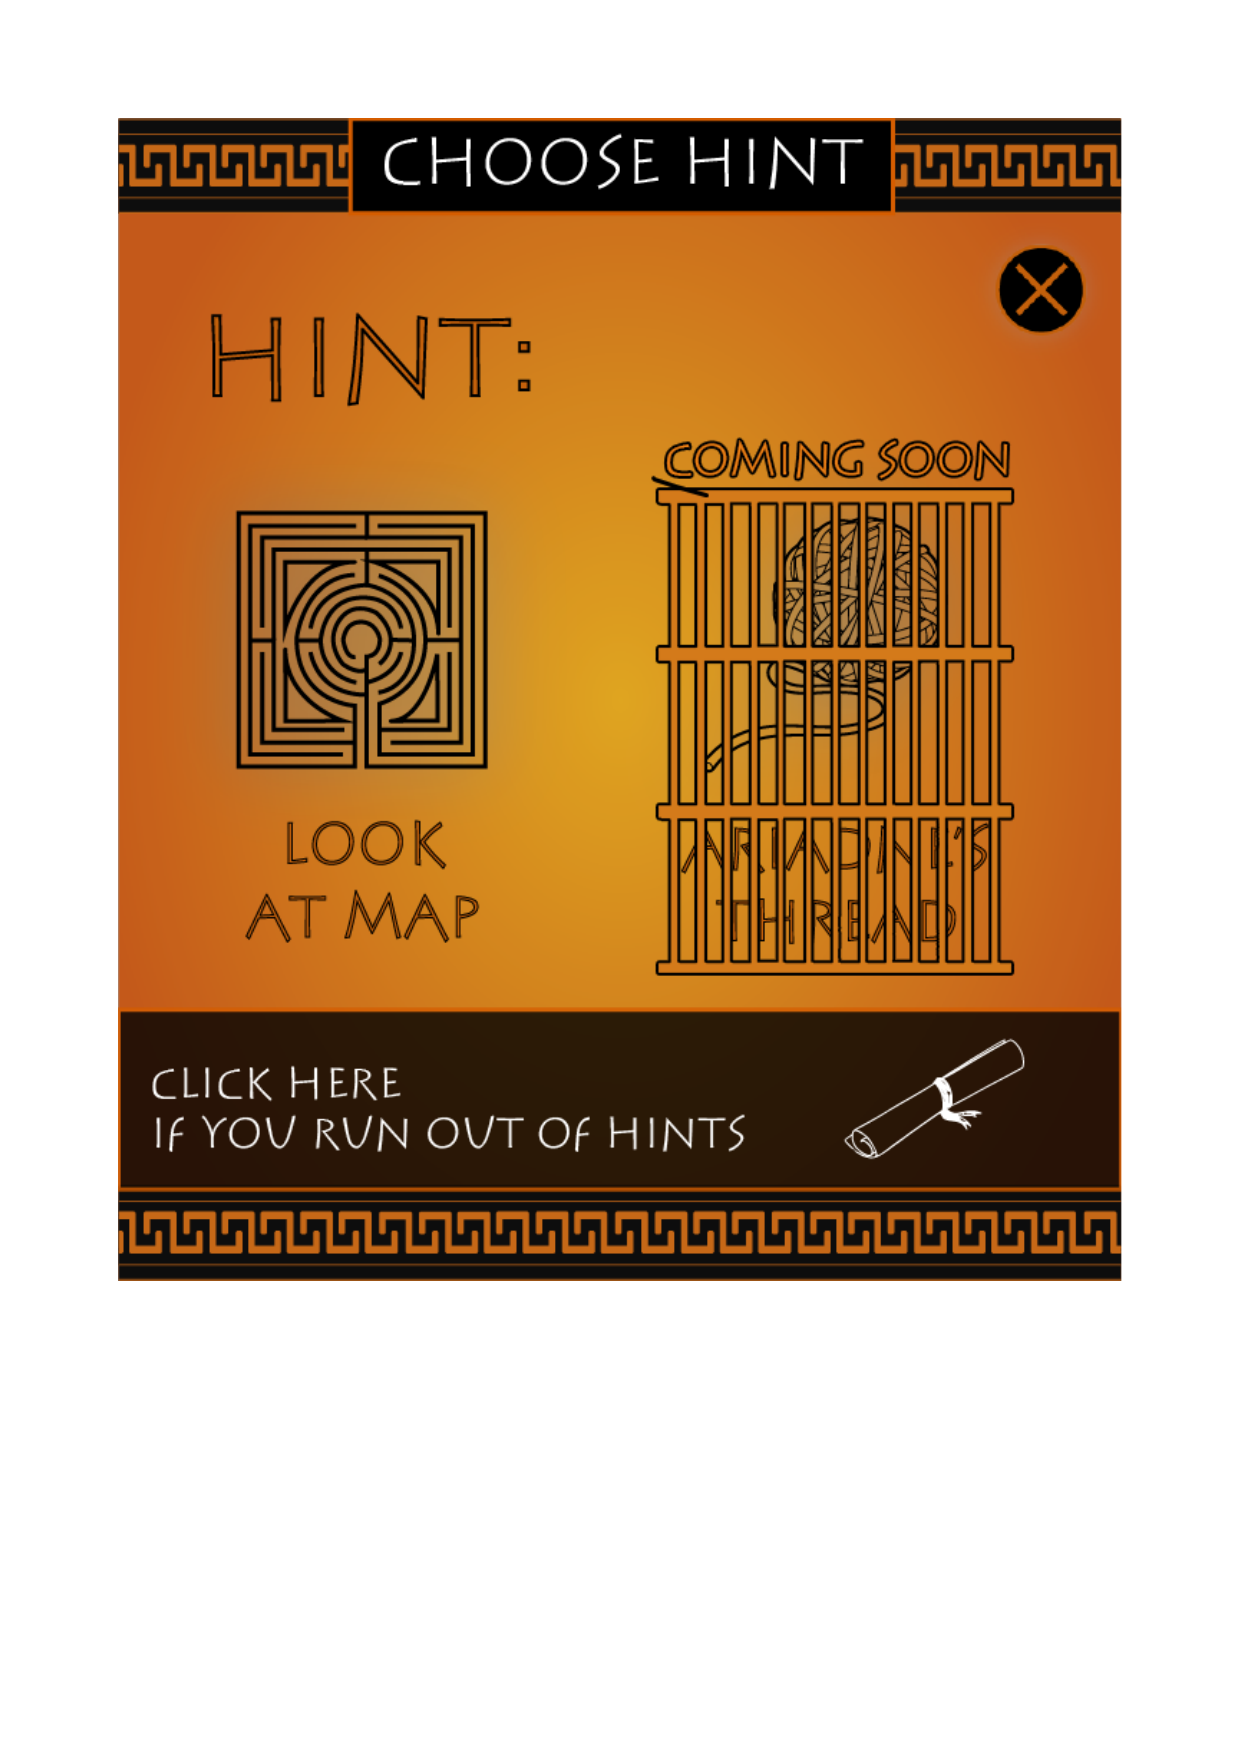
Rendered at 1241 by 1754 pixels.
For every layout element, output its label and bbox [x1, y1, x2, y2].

picture [118, 118, 1122, 1281]
